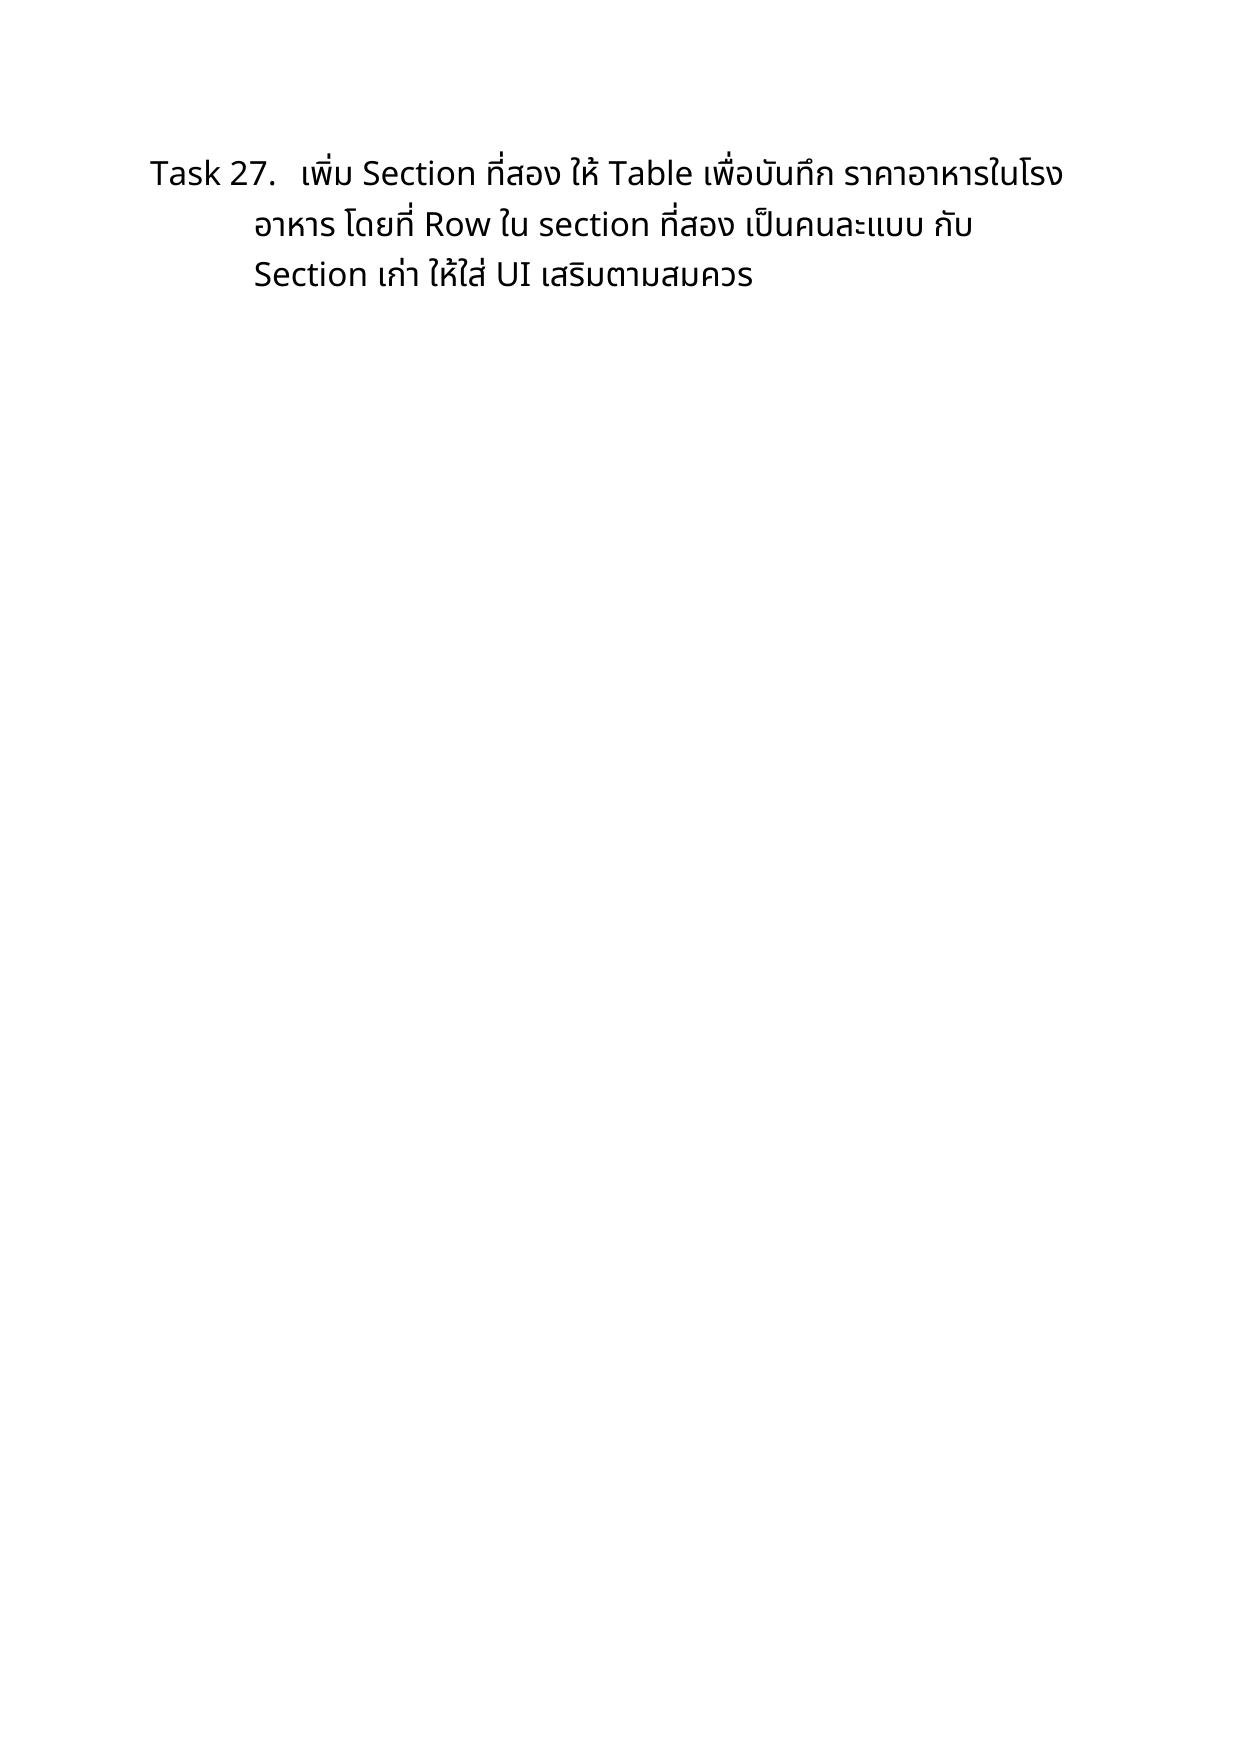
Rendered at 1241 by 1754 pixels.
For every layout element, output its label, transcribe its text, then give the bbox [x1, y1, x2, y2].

list เพิ่ม Section ที่สอง ให้ Table เพื่อบันทึก ราคาอาหารในโรงอาหาร โดยที่ Row ใน section ที่สอง เป็นคนละแบบ กับ Section เก่า ให้ใส่ UI เสริมตามสมควร [150, 150, 1090, 302]
